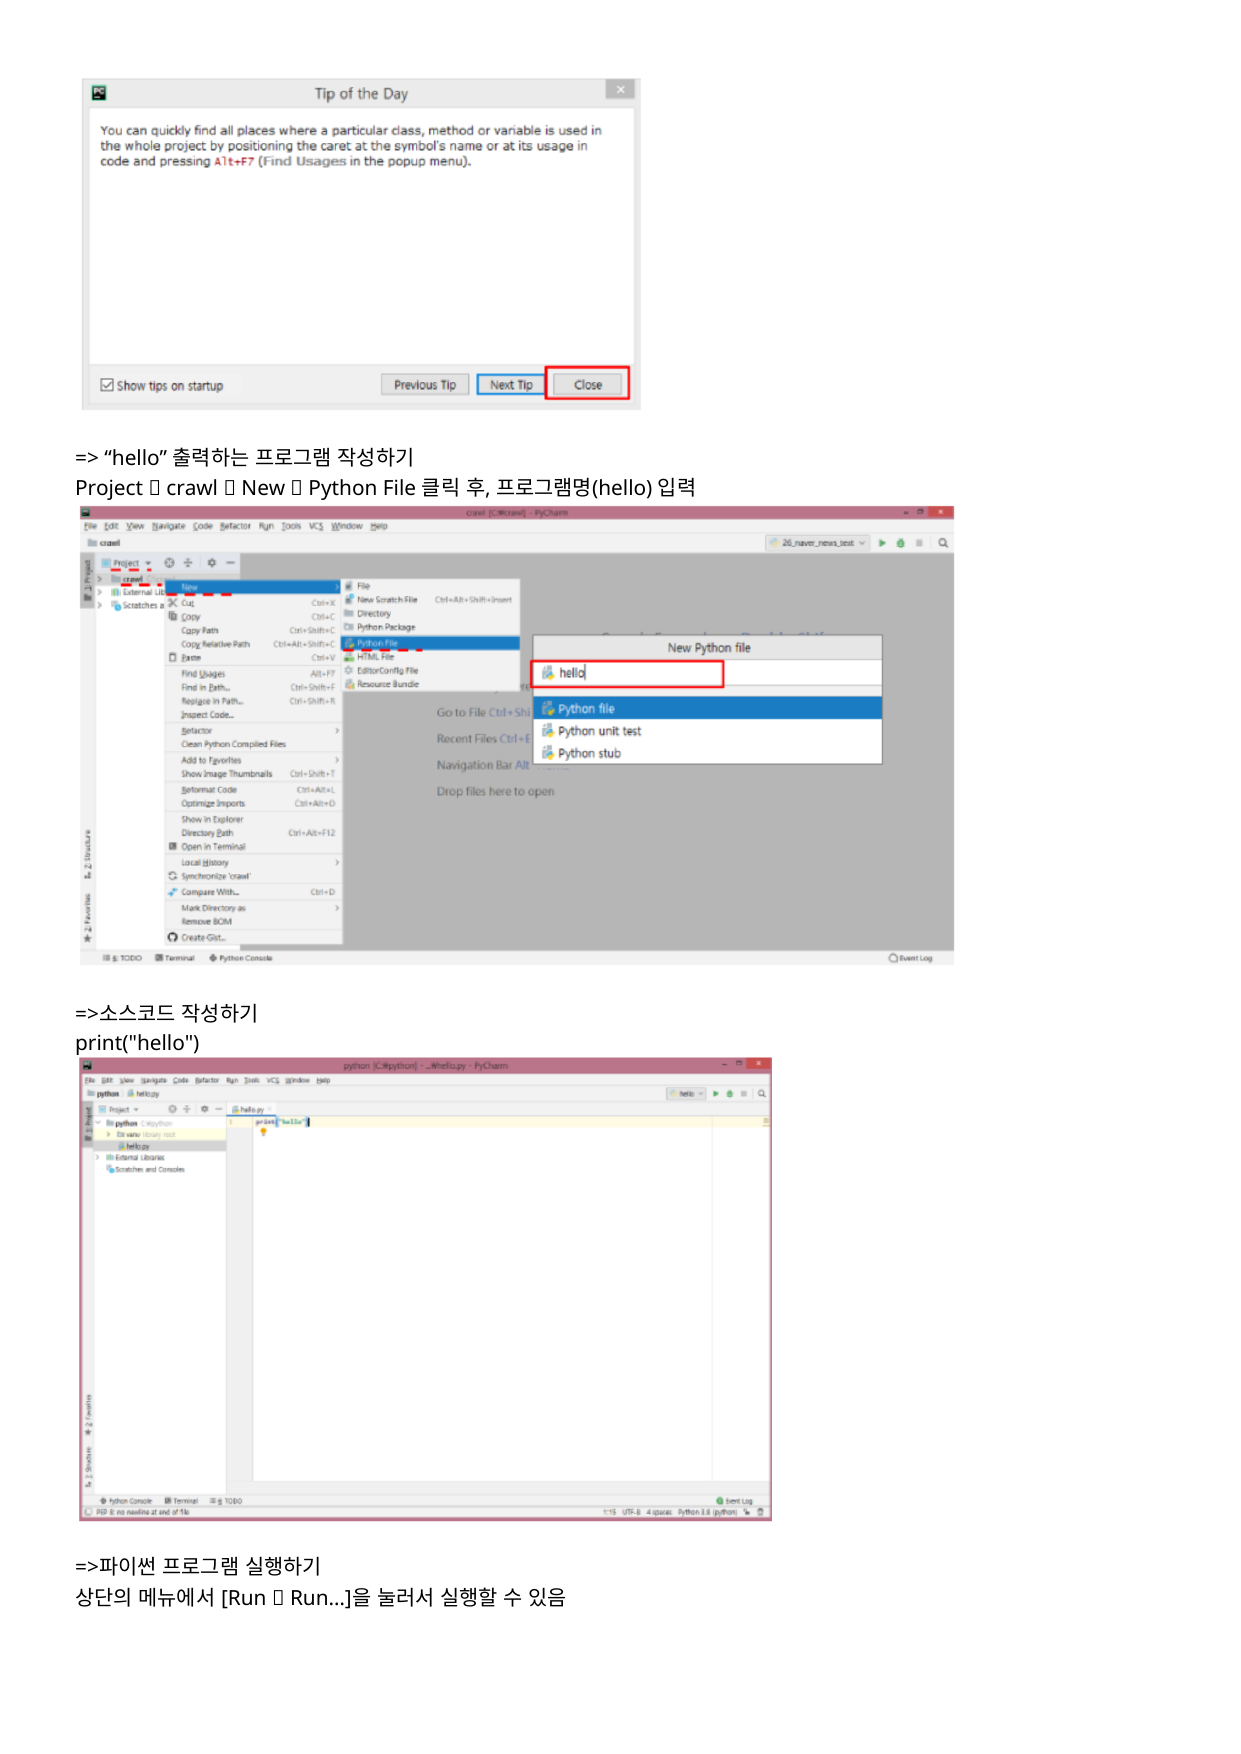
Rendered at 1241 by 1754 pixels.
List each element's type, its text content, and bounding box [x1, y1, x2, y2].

text =>소스코드 작성하기 [75, 998, 1165, 1028]
text print("hello") [75, 1028, 1165, 1056]
text =>파이썬 프로그램 실행하기 [75, 1551, 1165, 1581]
text 상단의 메뉴에서 [Run  Run…]을 눌러서 실행할 수 있음 [75, 1581, 1165, 1611]
text Project  crawl  New  Python File 클릭 후, 프로그램명(hello) 입력 [75, 471, 1165, 502]
picture [75, 1056, 772, 1522]
picture [75, 75, 642, 413]
text => “hello” 출력하는 프로그램 작성하기 [75, 441, 1165, 471]
picture [75, 501, 958, 970]
